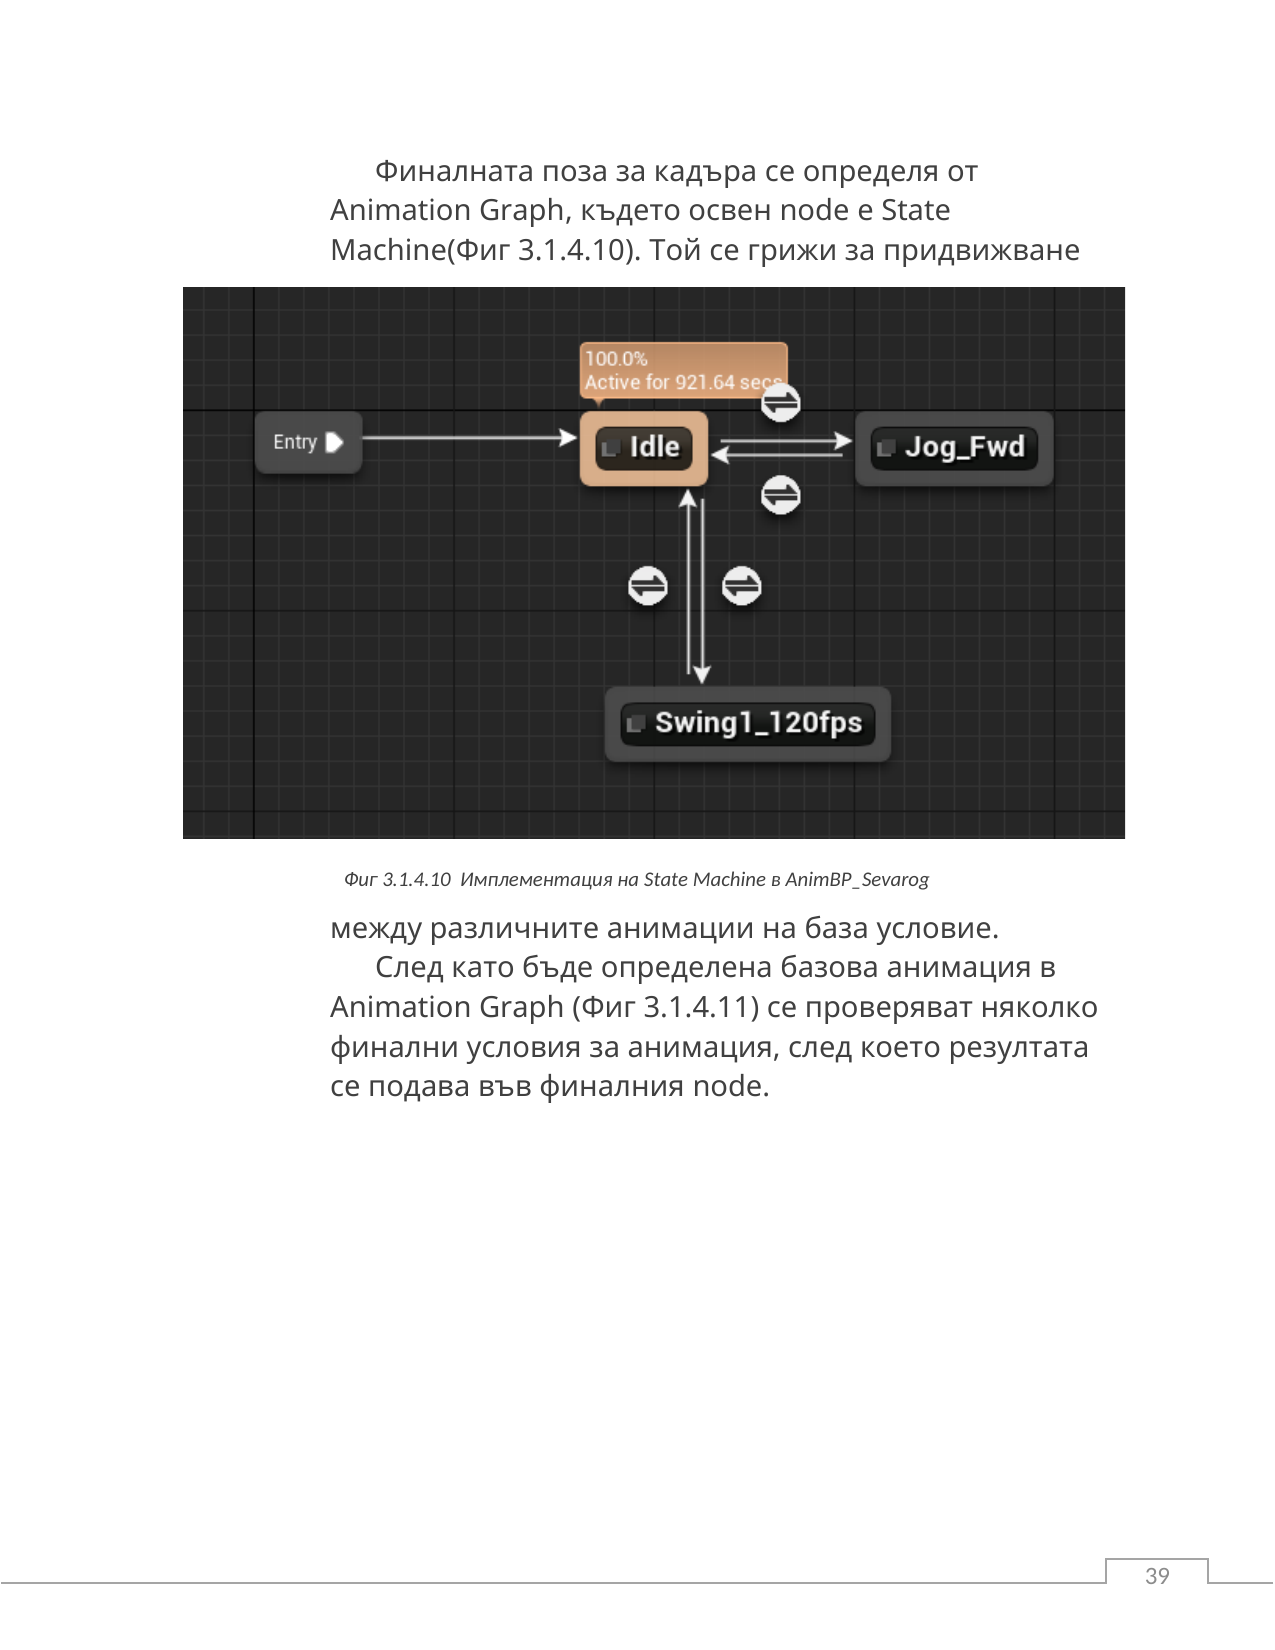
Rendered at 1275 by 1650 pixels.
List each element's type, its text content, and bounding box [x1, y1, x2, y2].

text Финалната поза за кадъра се определя от Animation Graph, където освен node е State Machine(Фиг 3.1.4.10). Той се грижи за придвижване между различните анимации на база условие. [330, 150, 1125, 287]
picture [183, 287, 1125, 839]
text Финалната поза за кадъра се определя от Animation Graph, където освен node е State Machine(Фиг 3.1.4.10). Той се грижи за придвижване между различните анимации на база условие. [330, 839, 1125, 947]
text След като бъде определена базова анимация в Animation Graph (Фиг 3.1.4.11) се проверяват няколко финални условия за анимация, след което резултата се подава във финалния node. [330, 947, 1125, 1105]
